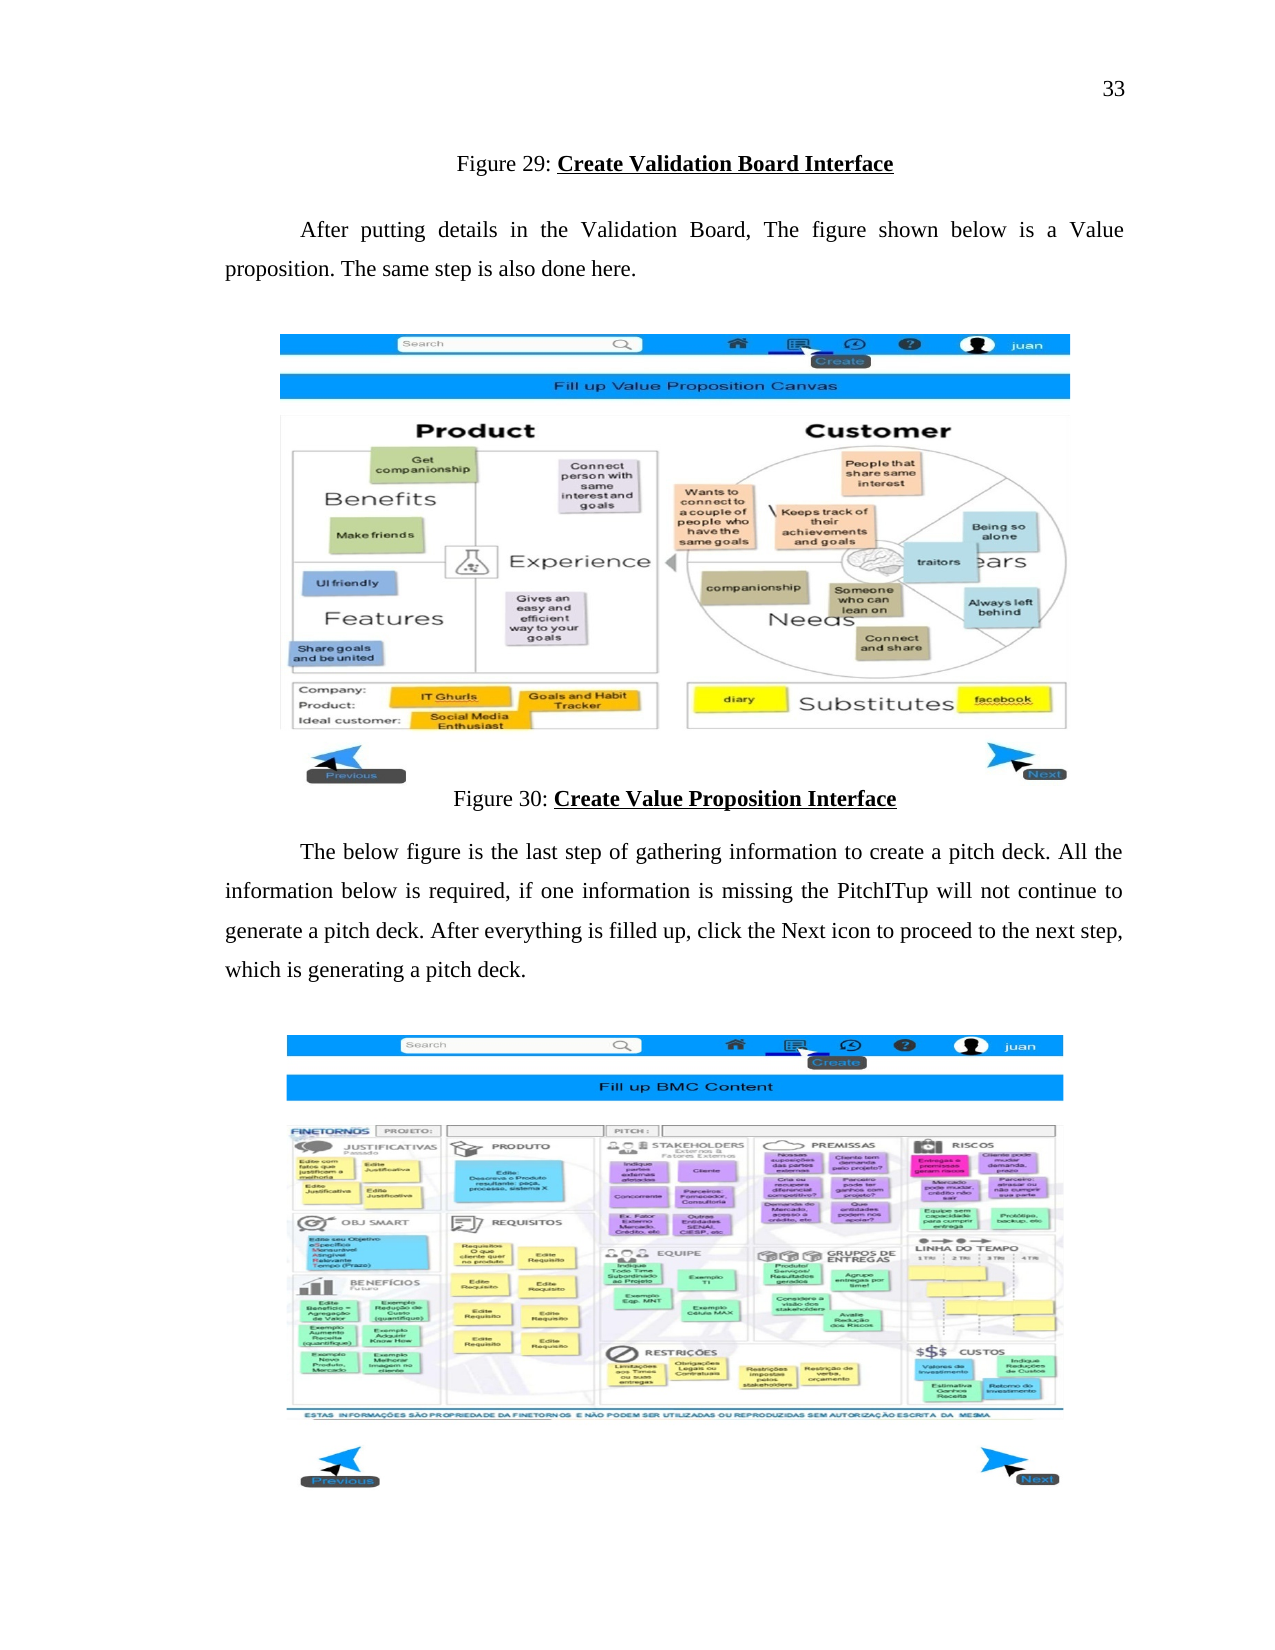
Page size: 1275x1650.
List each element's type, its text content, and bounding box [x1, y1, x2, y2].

text After putting details in the Validation Board, The figure shown below is a Value proposition. The same step is also done here. [225, 216, 1125, 282]
text The below figure is the last step of gathering information to create a pitch deck. All the information below is required, if one information is missing the PitchITup will not continue to generate a pitch deck. After everything is filled up, click the Next icon to proceed to the next step, which is generating a pitch deck. [225, 838, 1125, 983]
picture [280, 334, 1071, 786]
text Figure 30: Create Value Proposition Interface [225, 785, 1125, 812]
text Figure 29: Create Validation Board Interface [225, 150, 1125, 176]
picture [286, 1035, 1064, 1491]
